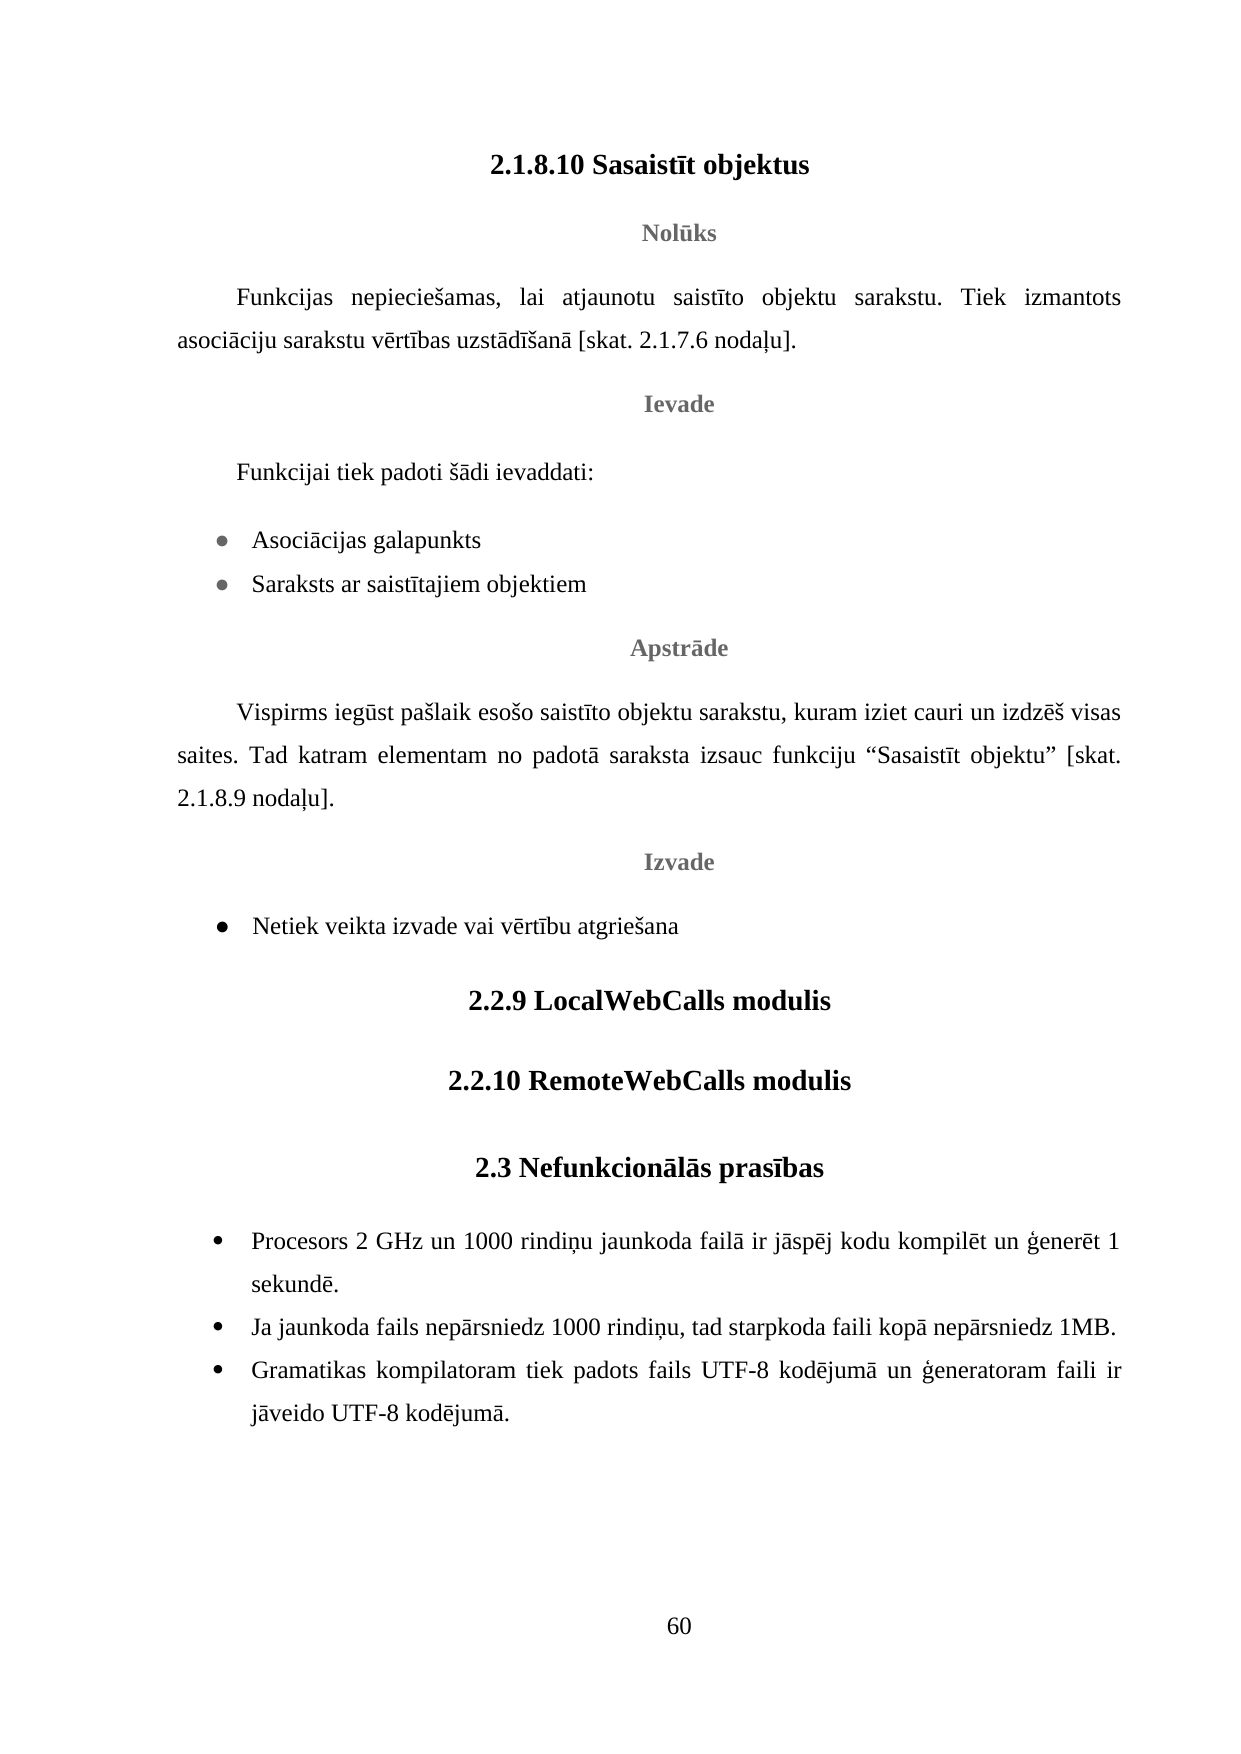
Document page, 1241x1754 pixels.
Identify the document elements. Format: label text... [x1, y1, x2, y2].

list Netiek veikta izvade vai vērtību atgriešana [214, 911, 1122, 939]
list Asociācijas galapunkts [214, 526, 1122, 554]
list Procesors 2 GHz un 1000 rindiņu jaunkoda failā ir jāspēj kodu kompilēt un ģenerēt 1 sekundē. [213, 1226, 1122, 1298]
text Nolūks [177, 218, 1122, 247]
text Vispirms iegūst pašlaik esošo saistīto objektu sarakstu, kuram iziet cauri un izdzēš visas saites. Tad katram elementam no padotā saraksta izsauc funkciju “Sasaistīt objektu” [skat. 2.1.8.9 nodaļu]. [177, 697, 1122, 812]
list Gramatikas kompilatoram tiek padots fails UTF-8 kodējumā un ģeneratoram faili ir jāveido UTF-8 kodējumā. [213, 1355, 1122, 1427]
text Funkcijas nepieciešamas, lai atjaunotu saistīto objektu sarakstu. Tiek izmantots asociāciju sarakstu vērtības uzstādīšanā [skat. 2.1.7.6 nodaļu]. [177, 282, 1122, 354]
subtitle 2.2.9 LocalWebCalls modulis [177, 983, 1122, 1017]
text Ievade [177, 389, 1122, 418]
text Izvade [177, 847, 1122, 876]
subtitle 2.1.8.10 Sasaistīt objektus [177, 147, 1122, 181]
subtitle 2.2.10 RemoteWebCalls modulis [177, 1063, 1122, 1096]
text Apstrāde [177, 633, 1122, 661]
subtitle 2.3 Nefunkcionālās prasības [177, 1150, 1122, 1184]
list Ja jaunkoda fails nepārsniedz 1000 rindiņu, tad starpkoda faili kopā nepārsniedz 1MB. [213, 1312, 1122, 1341]
list Saraksts ar saistītajiem objektiem [214, 569, 1122, 597]
text Funkcijai tiek padoti šādi ievaddati: [177, 457, 1122, 486]
